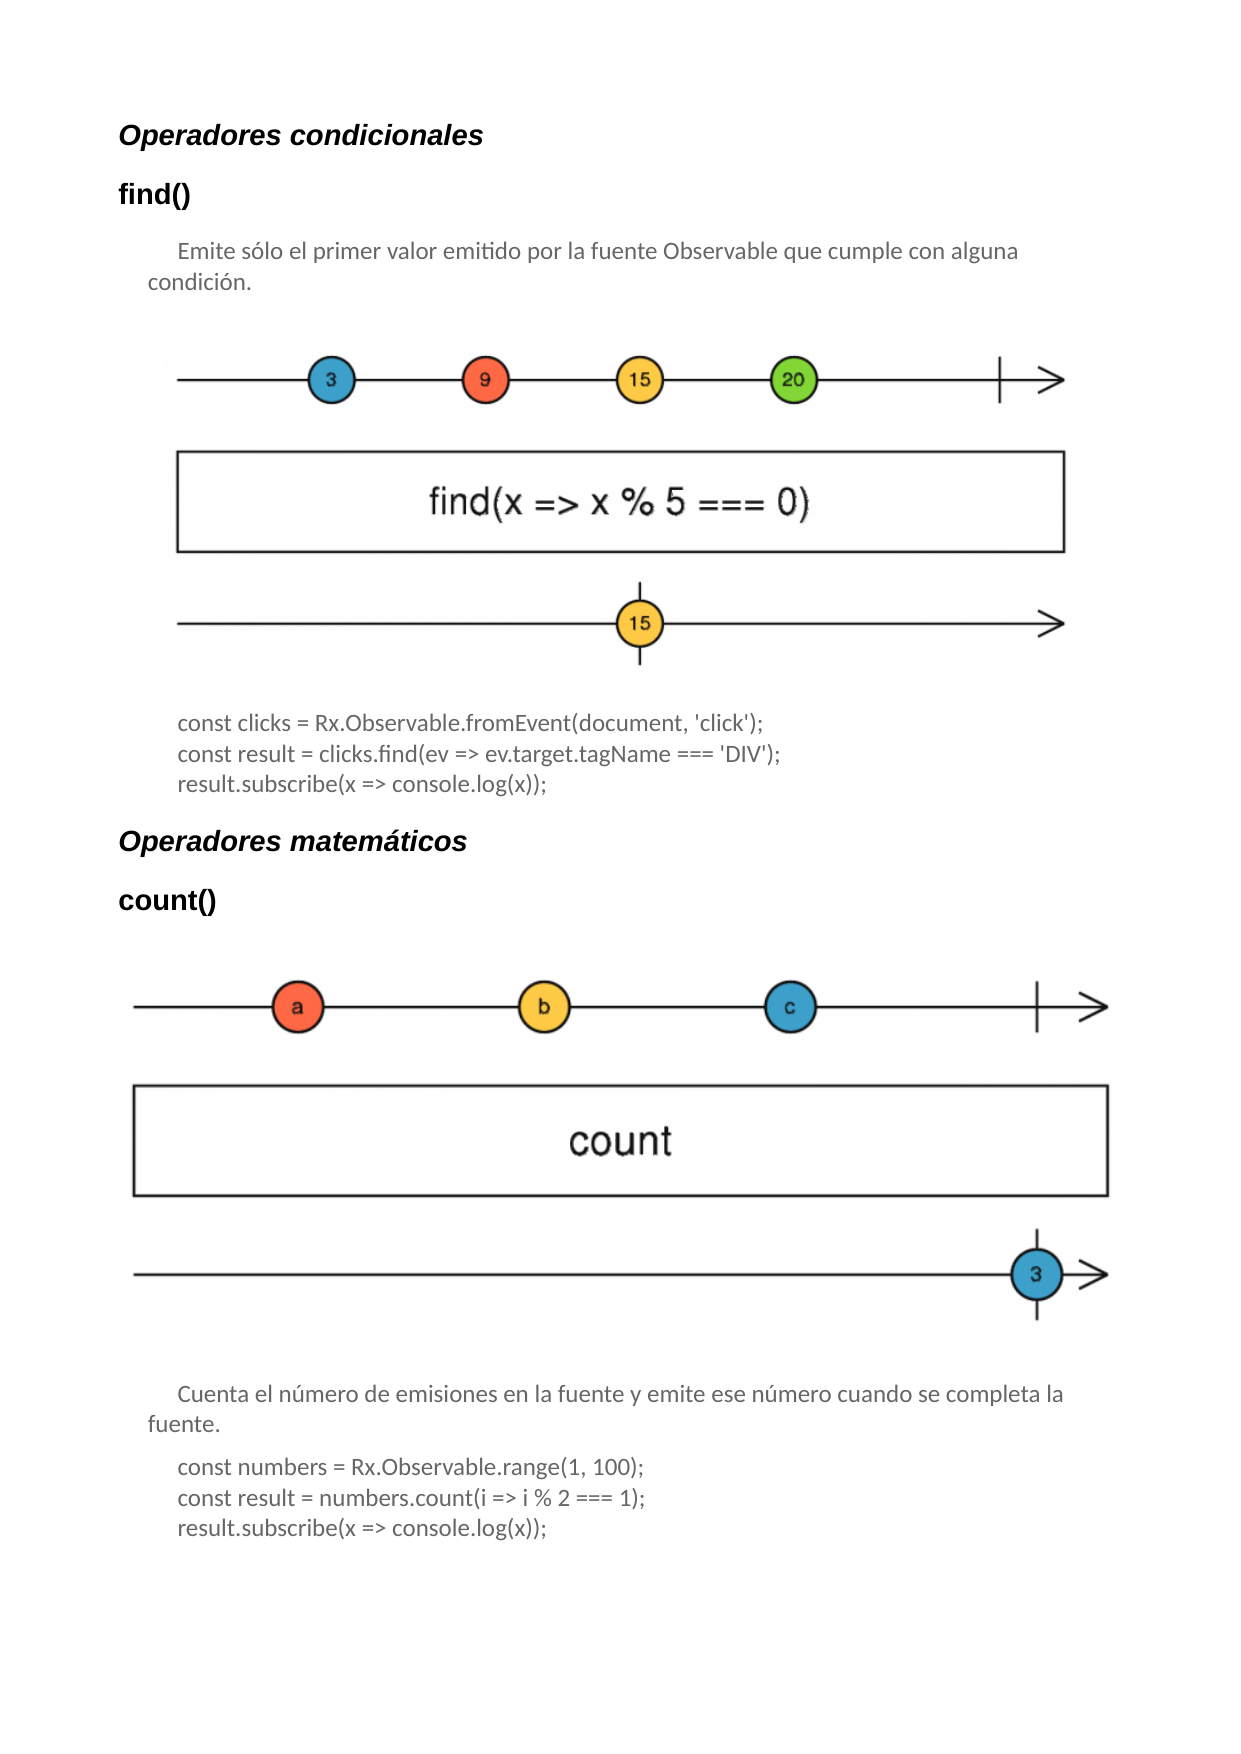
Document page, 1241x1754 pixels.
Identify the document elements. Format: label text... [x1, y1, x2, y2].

text result.subscribe(x => console.log(x)); [148, 768, 1123, 799]
text const result = numbers.count(i => i % 2 === 1); [148, 1482, 1123, 1512]
subtitle count() [118, 882, 1123, 916]
text Emite sólo el primer valor emitido por la fuente Observable que cumple con alguna condición. [148, 235, 1123, 296]
text const numbers = Rx.Observable.range(1, 100); [148, 1451, 1123, 1482]
text const result = clicks.find(ev => ev.target.tagName === 'DIV'); [148, 738, 1123, 768]
subtitle Operadores condicionales [118, 118, 1123, 152]
subtitle Operadores matemáticos [118, 824, 1123, 857]
text Cuenta el número de emisiones en la fuente y emite ese número cuando se completa la fuente. [148, 1353, 1123, 1439]
picture [118, 928, 1123, 1353]
subtitle find() [118, 177, 1123, 210]
picture [163, 308, 1078, 695]
text result.subscribe(x => console.log(x)); [148, 1512, 1123, 1543]
